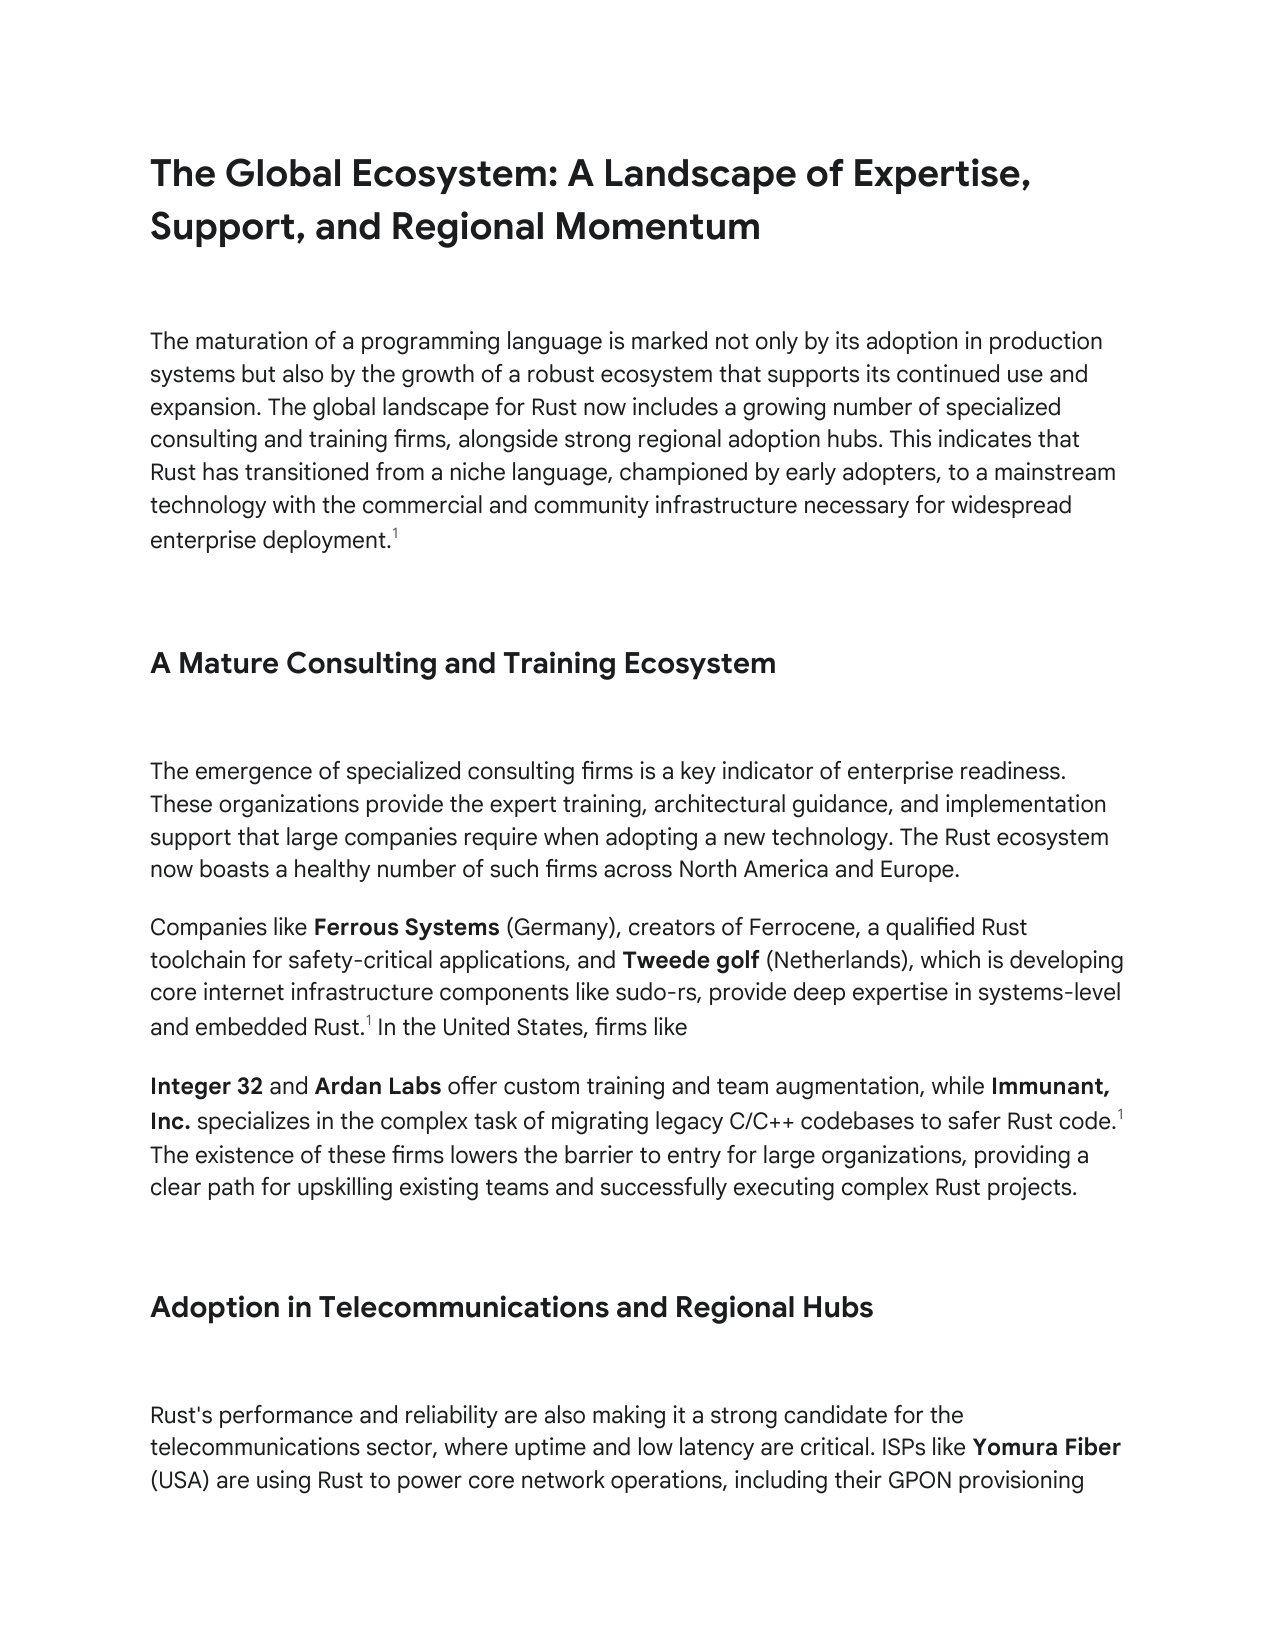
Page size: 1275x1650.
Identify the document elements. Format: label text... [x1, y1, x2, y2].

text The emergence of specialized consulting firms is a key indicator of enterprise readiness. These organizations provide the expert training, architectural guidance, and implementation support that large companies require when adopting a new technology. The Rust ecosystem now boasts a healthy number of such firms across North America and Europe. [150, 757, 1125, 884]
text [150, 1401, 1125, 1495]
text Companies like Ferrous Systems (Germany), creators of Ferrocene, a qualified Rust toolchain for safety-critical applications, and Tweede golf (Netherlands), which is developing core internet infrastructure components like sudo-rs, provide deep expertise in systems-level and embedded Rust.1 In the United States, firms like [150, 913, 1125, 1043]
subtitle The Global Ecosystem: A Landscape of Expertise, Support, and Regional Momentum [150, 150, 1125, 251]
subtitle Adoption in Telecommunications and Regional Hubs [150, 1289, 1125, 1326]
text The maturation of a programming language is marked not only by its adoption in production systems but also by the growth of a robust ecosystem that supports its continued use and expansion. The global landscape for Rust now includes a growing number of specialized consulting and training firms, alongside strong regional adoption hubs. This indicates that Rust has transitioned from a niche language, championed by early adopters, to a mainstream technology with the commercial and community infrastructure necessary for widespread enterprise deployment.1 [150, 327, 1125, 555]
subtitle A Mature Consulting and Training Ecosystem [150, 645, 1125, 682]
text Integer 32 and Ardan Labs offer custom training and team augmentation, while Immunant, Inc. specializes in the complex task of migrating legacy C/C++ codebases to safer Rust code.1 The existence of these firms lowers the barrier to entry for large organizations, providing a clear path for upskilling existing teams and successfully executing complex Rust projects. [150, 1072, 1125, 1202]
